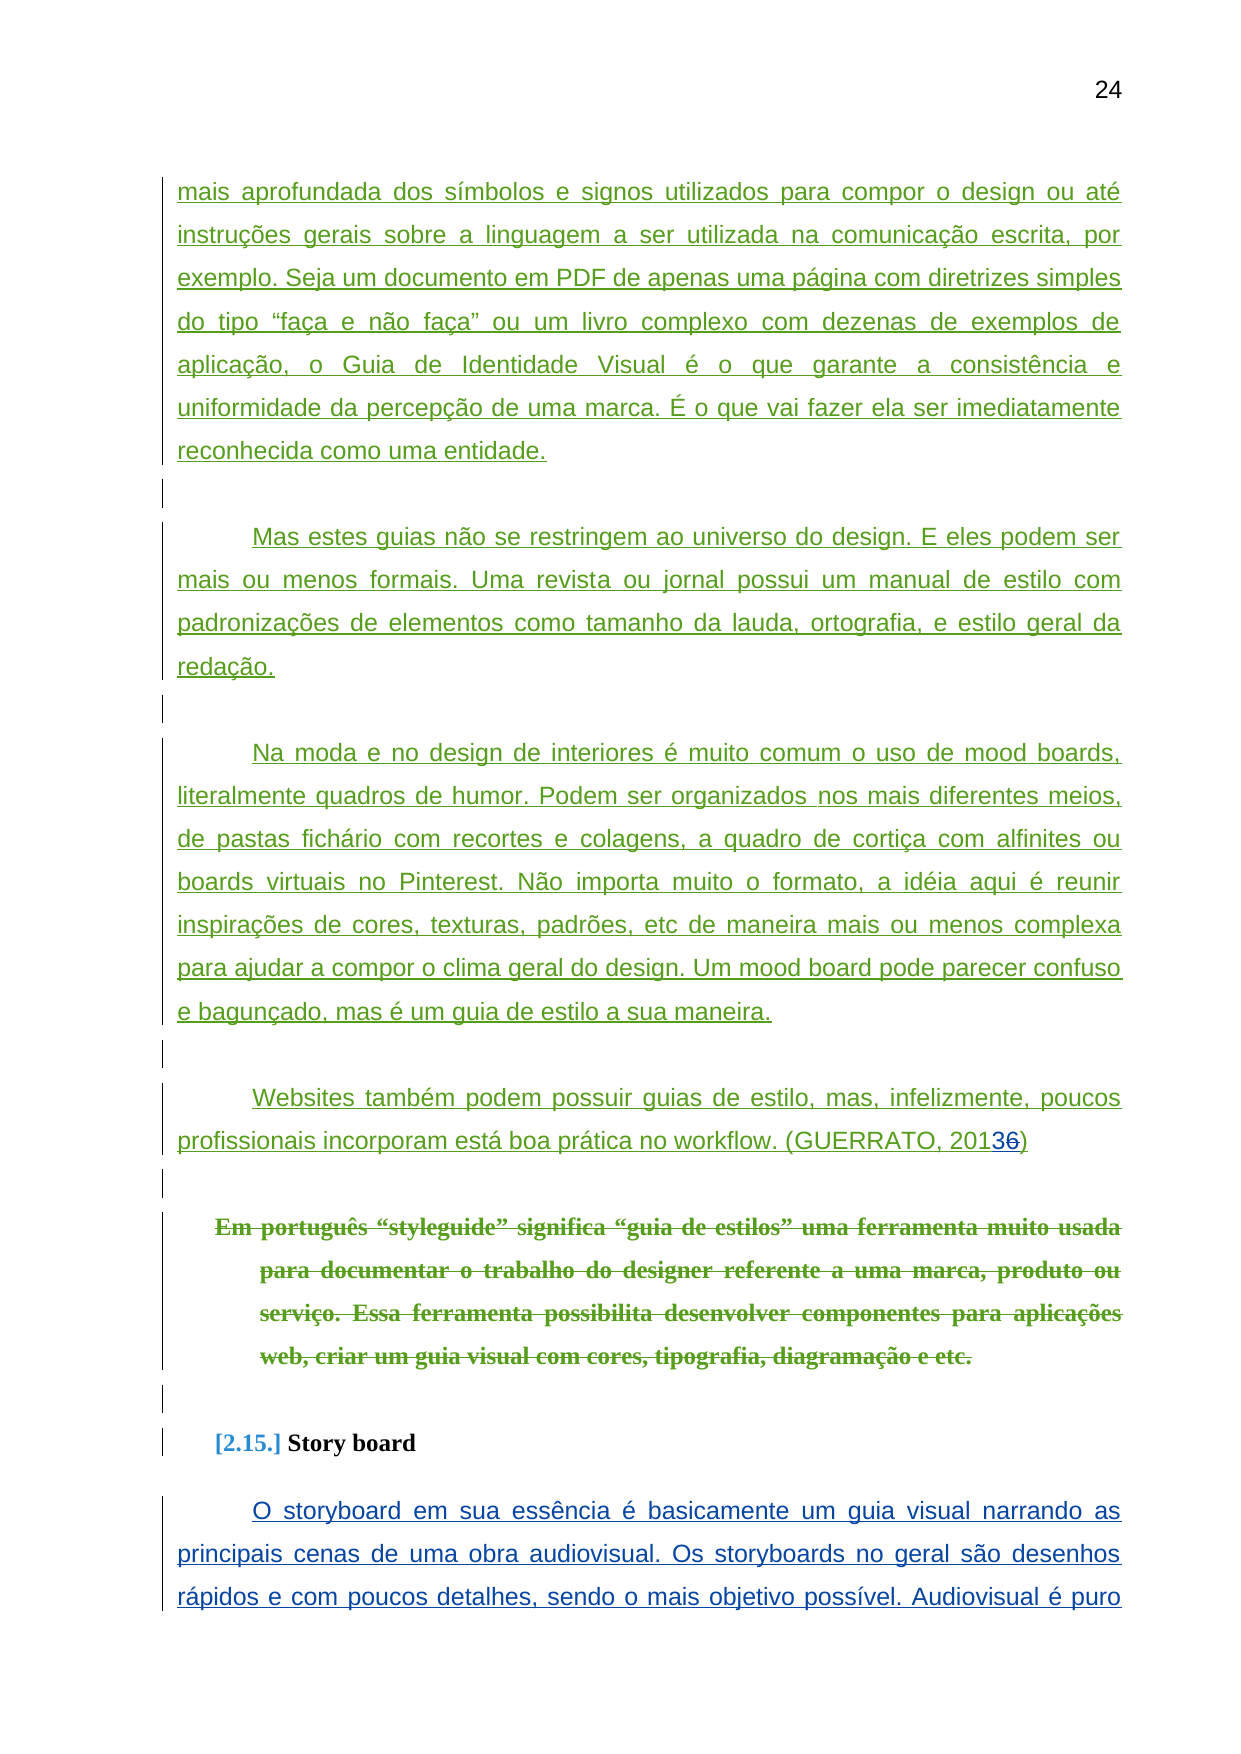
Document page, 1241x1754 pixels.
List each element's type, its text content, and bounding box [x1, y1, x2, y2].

text Story board [214, 1428, 1122, 1456]
